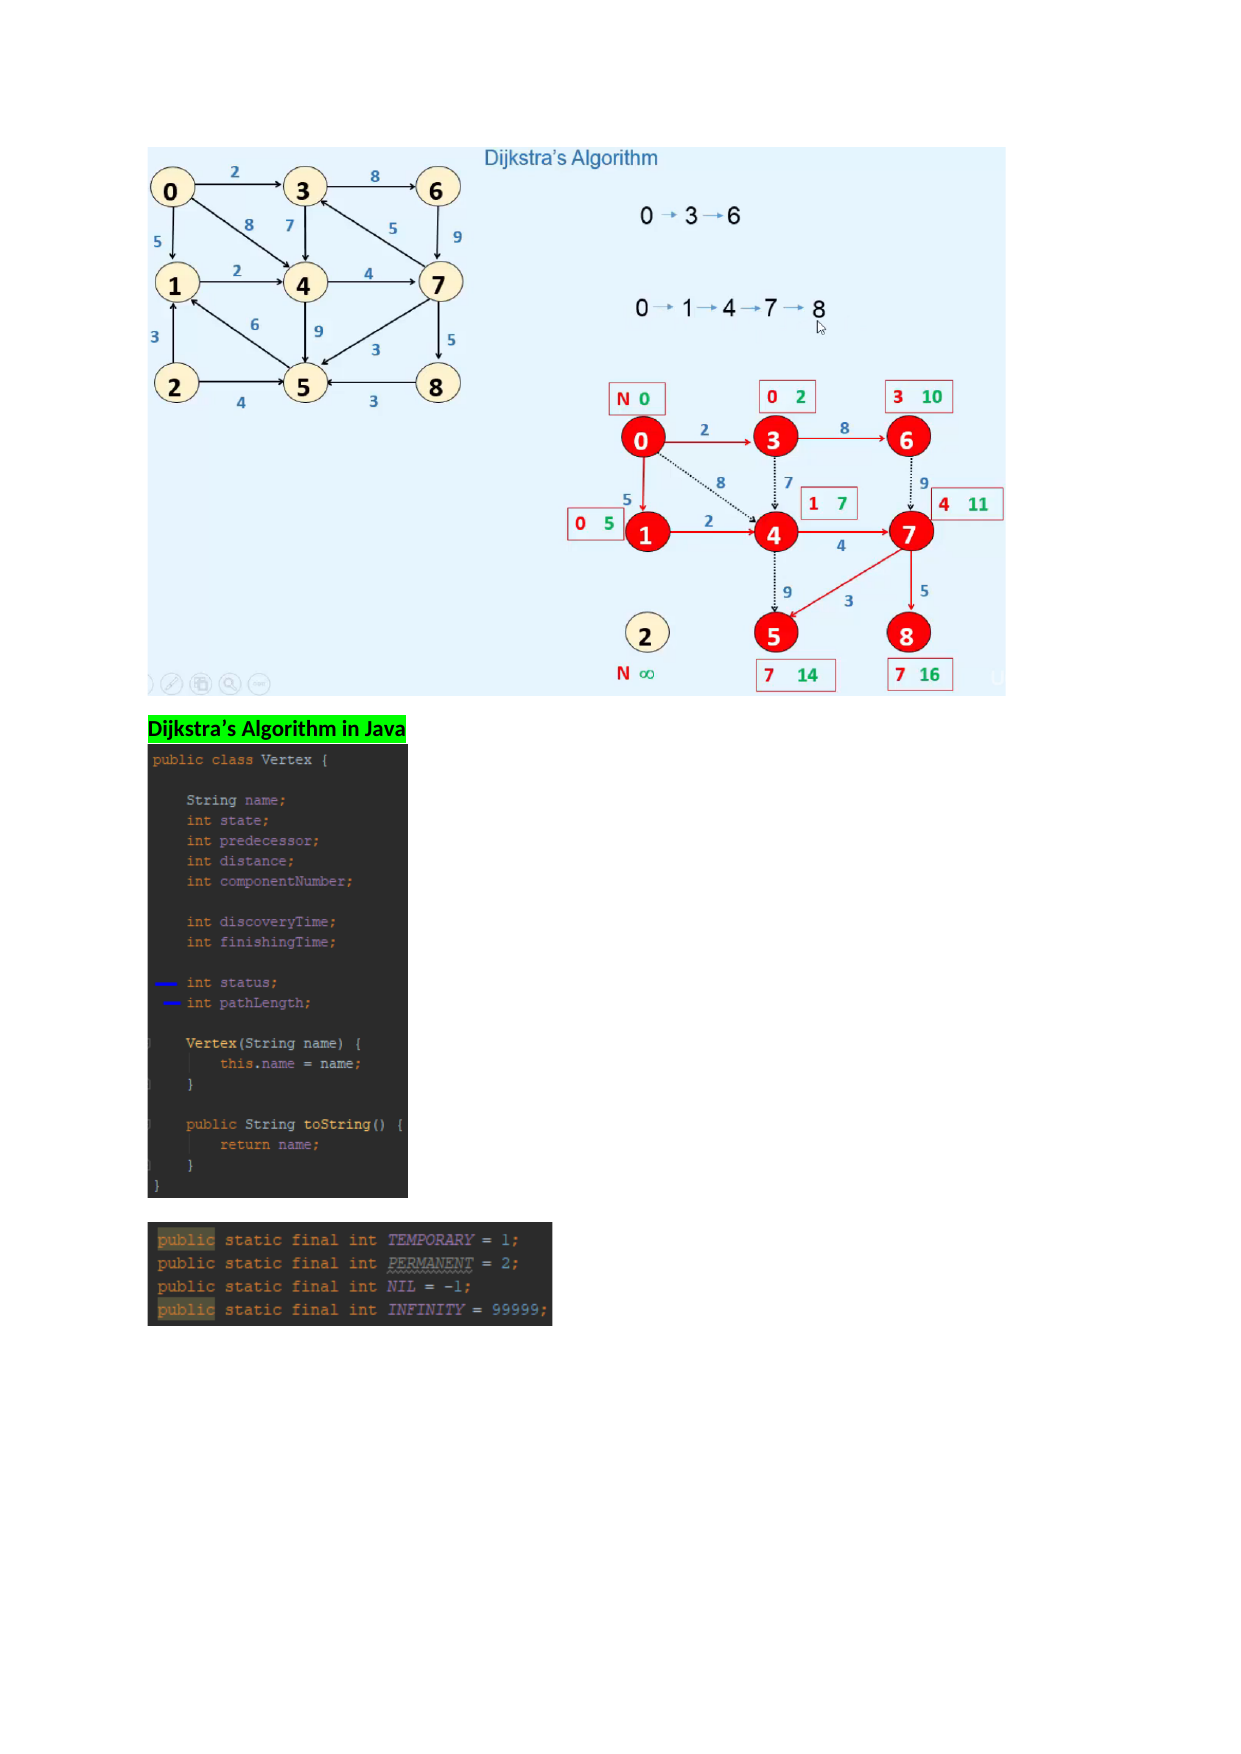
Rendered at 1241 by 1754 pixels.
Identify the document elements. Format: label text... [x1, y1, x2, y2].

picture [147, 1222, 553, 1326]
picture [147, 744, 408, 1198]
picture [147, 147, 1006, 696]
